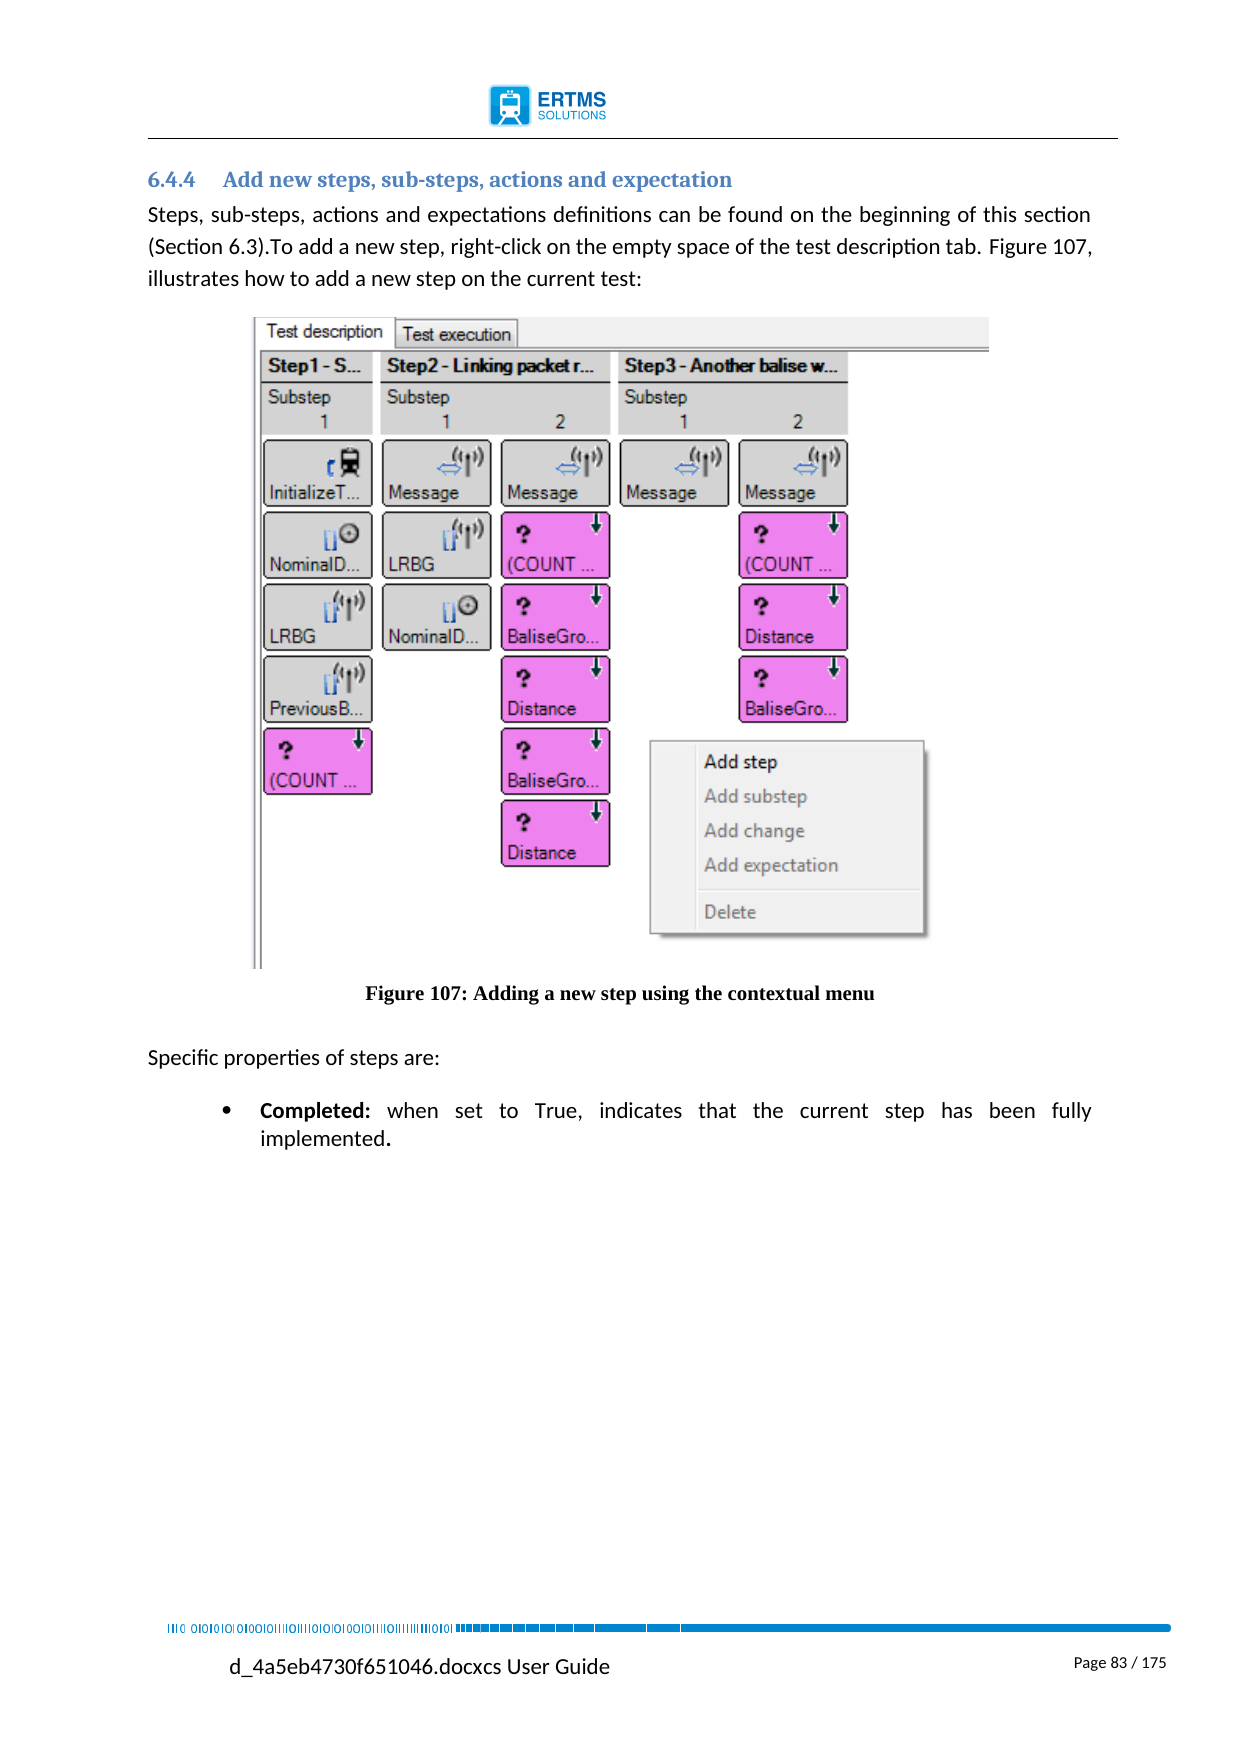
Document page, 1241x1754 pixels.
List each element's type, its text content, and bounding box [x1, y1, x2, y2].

text Figure 107: Adding a new step using the contextual menu [148, 981, 1093, 1005]
list Completed: when set to True, indicates that the current step has been fully implemented. [223, 1096, 1093, 1152]
text Specific properties of steps are: [148, 1043, 1093, 1071]
picture [167, 1624, 1171, 1633]
picture [477, 73, 617, 138]
text Steps, sub-steps, actions and expectations definitions can be found on the beginning of this section (Section 6.3).To add a new step, right-click on the empty space of the test description tab. Figure 107, illustrates how to add a new step on the current test: [148, 200, 1093, 292]
subtitle Add new steps, sub-steps, actions and expectation [148, 167, 1093, 193]
picture [251, 317, 989, 969]
